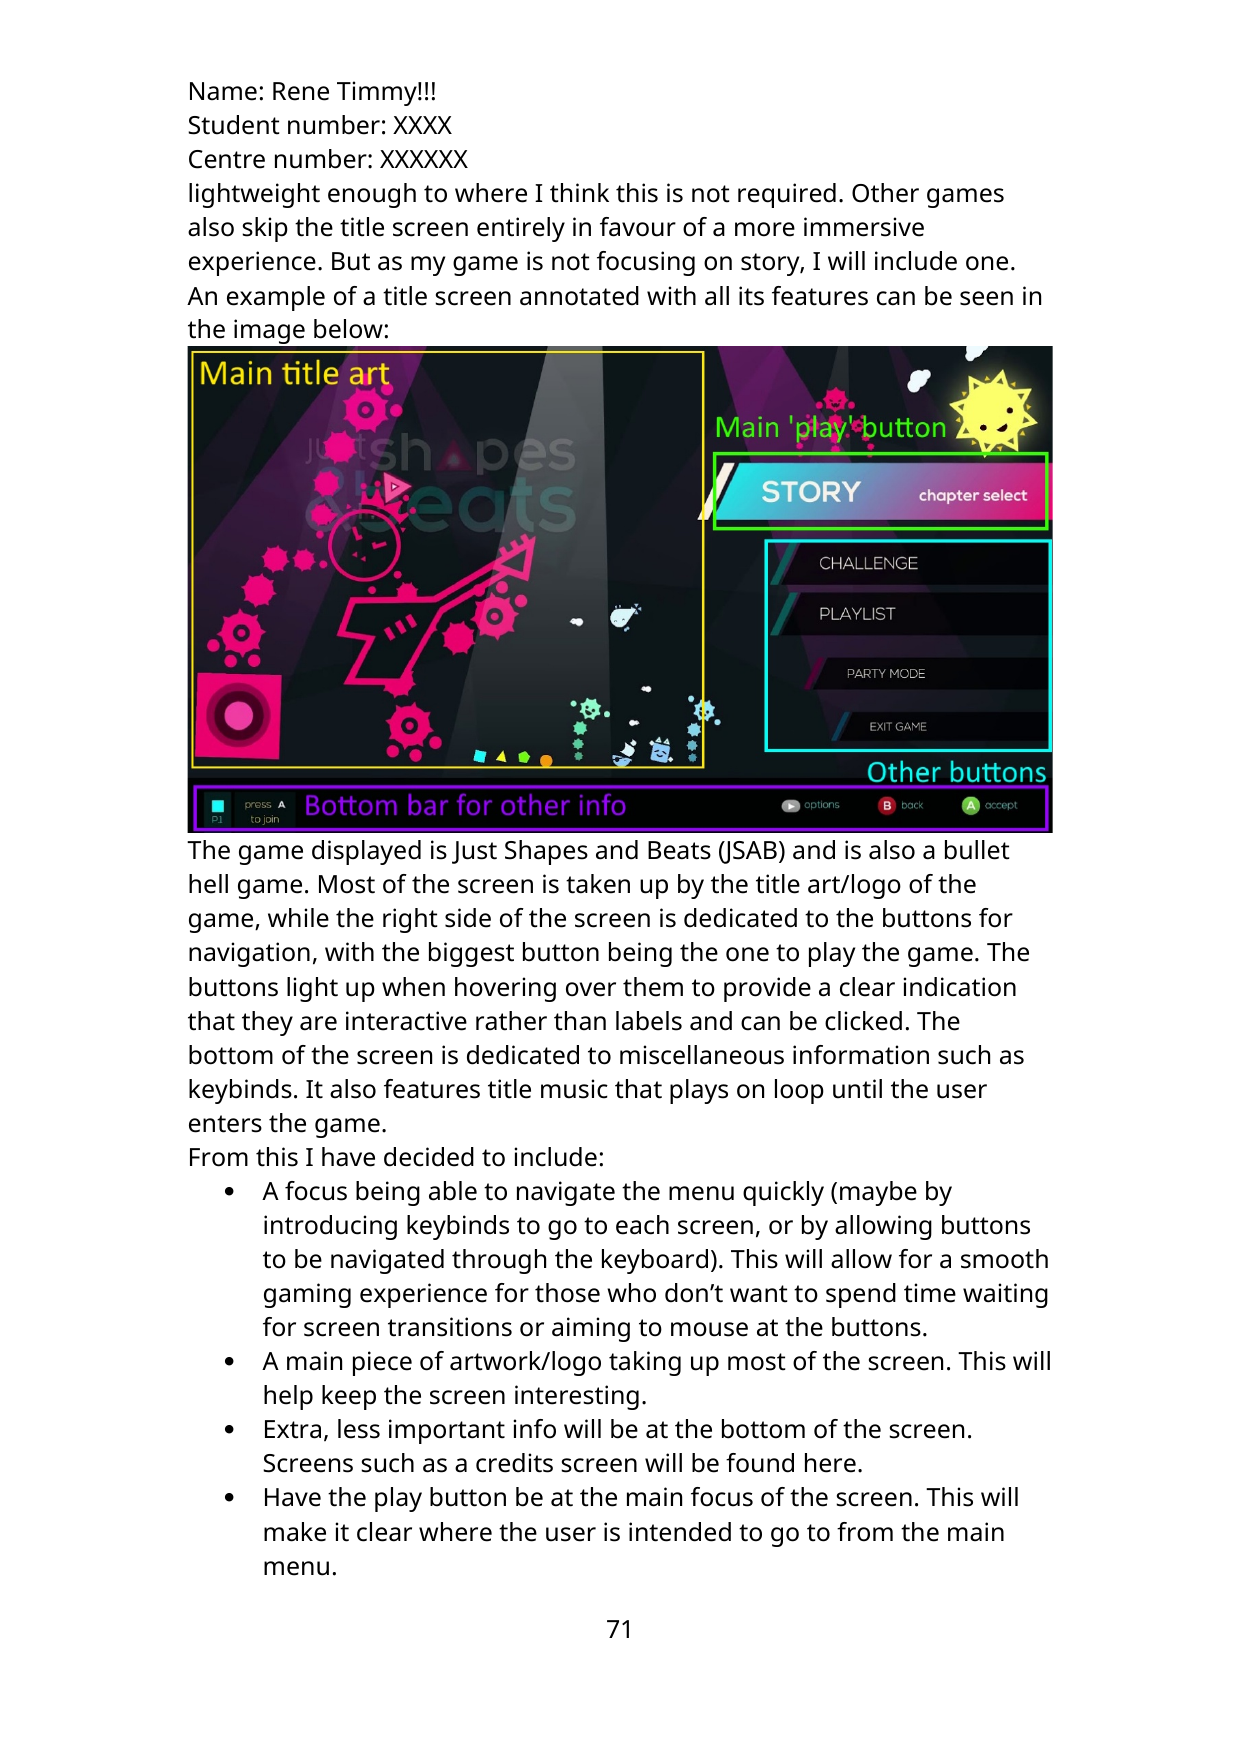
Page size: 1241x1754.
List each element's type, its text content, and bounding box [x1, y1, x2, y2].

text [187, 176, 1053, 346]
picture [187, 346, 1053, 833]
list Extra, less important info will be at the bottom of the screen. Screens such as a credits screen will be found here. [225, 1412, 1053, 1480]
list A focus being able to navigate the menu quickly (maybe by introducing keybinds to go to each screen, or by allowing buttons to be navigated through the keyboard). This will allow for a smooth gaming experience for those who don’t want to spend time waiting for screen transitions or aiming to mouse at the buttons. [225, 1173, 1053, 1344]
text The game displayed is Just Shapes and Beats (JSAB) and is also a bullet hell game. Most of the screen is taken up by the title art/logo of the game, while the right side of the screen is dedicated to the buttons for navigation, with the biggest button being the one to play the game. The buttons light up when hovering over them to provide a clear indication that they are interactive rather than labels and can be clicked. The bottom of the screen is dedicated to miscellaneous information such as keybinds. It also features title music that plays on loop until the user enters the game. [187, 833, 1053, 1139]
text From this I have decided to include: [187, 1139, 1053, 1173]
list Have the play button be at the main focus of the screen. This will make it clear where the user is intended to go to from the main menu. [225, 1480, 1053, 1582]
list A main piece of artwork/logo taking up most of the screen. This will help keep the screen interesting. [225, 1344, 1053, 1412]
